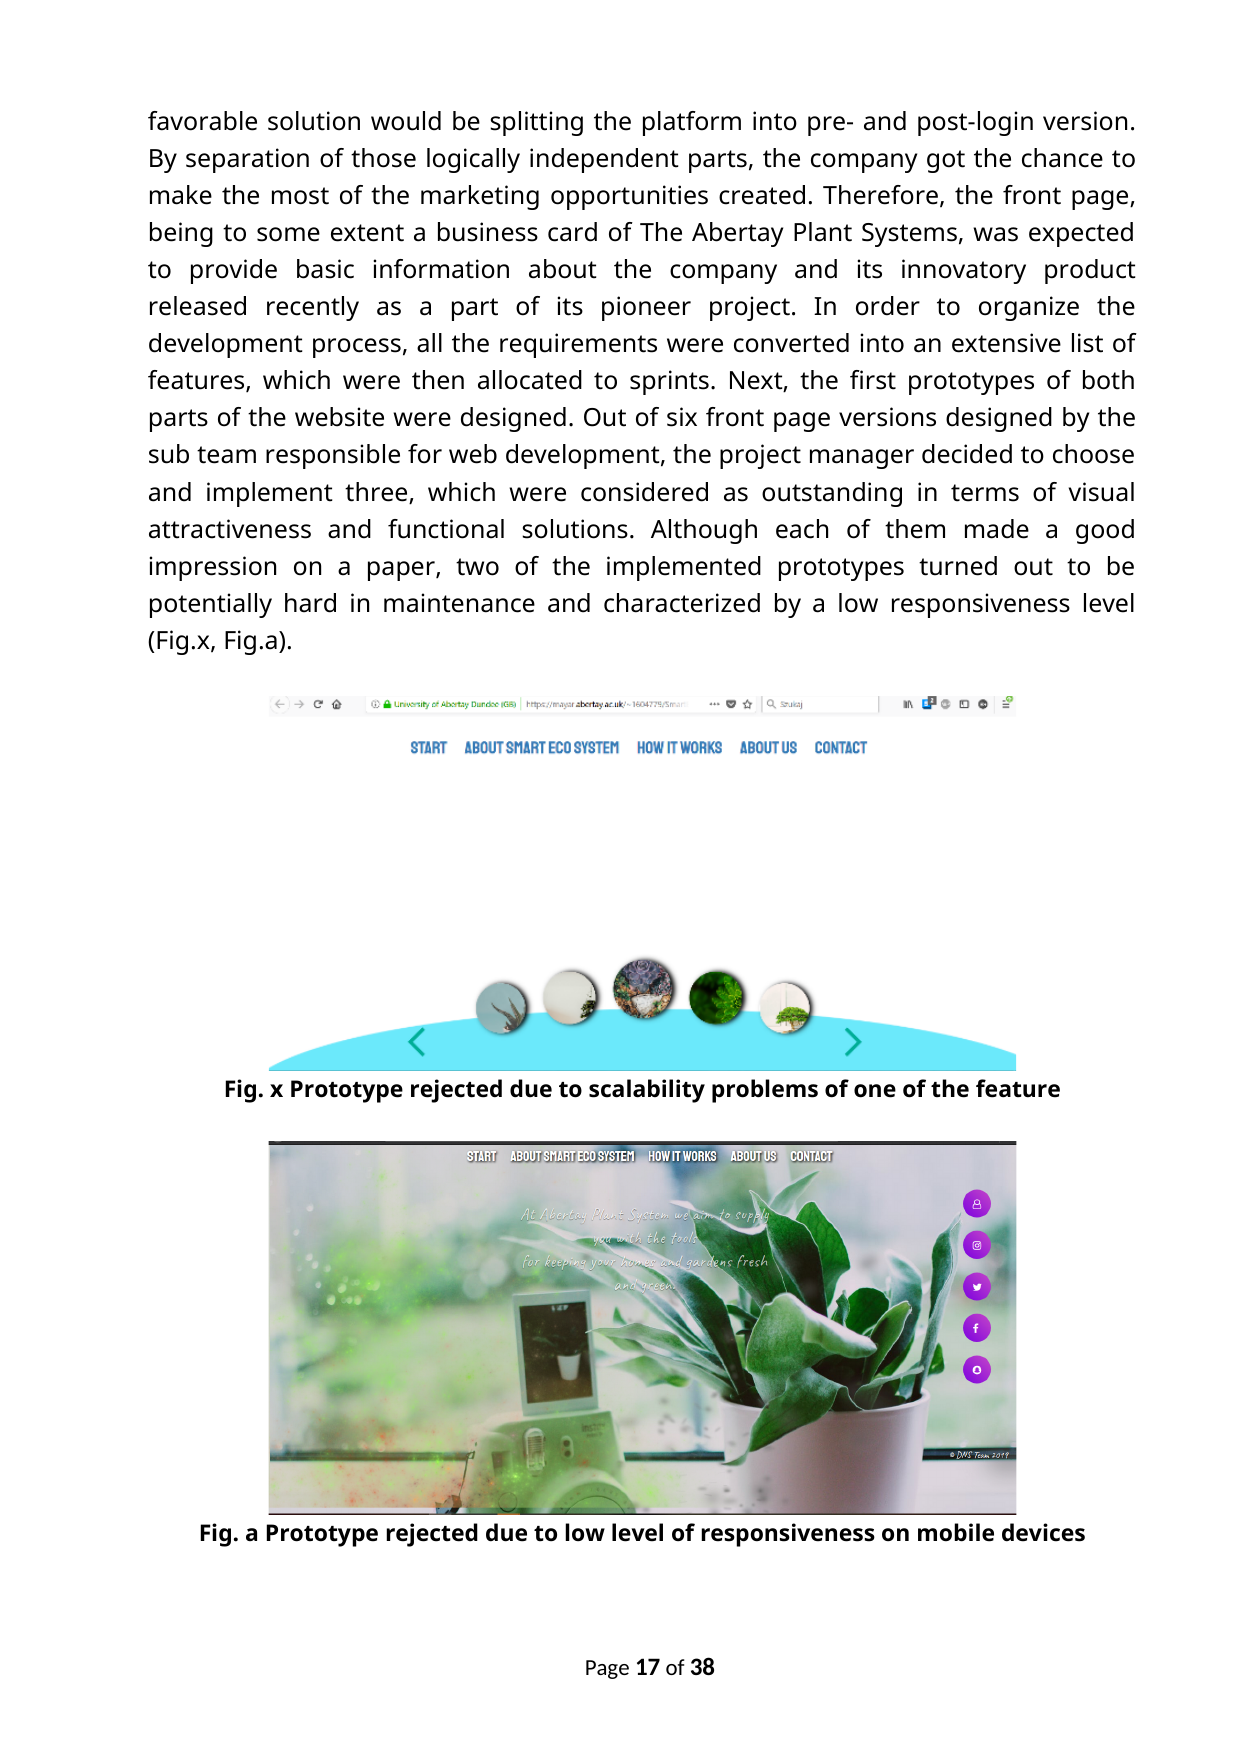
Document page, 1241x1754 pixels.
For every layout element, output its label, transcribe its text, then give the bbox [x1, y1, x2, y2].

list Fig. a Prototype rejected due to low level of responsiveness on mobile devices [148, 1517, 1137, 1548]
list Fig. x Prototype rejected due to scalability problems of one of the feature [148, 1073, 1137, 1104]
picture [268, 1141, 1017, 1515]
picture [268, 696, 1017, 1071]
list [148, 103, 1137, 657]
